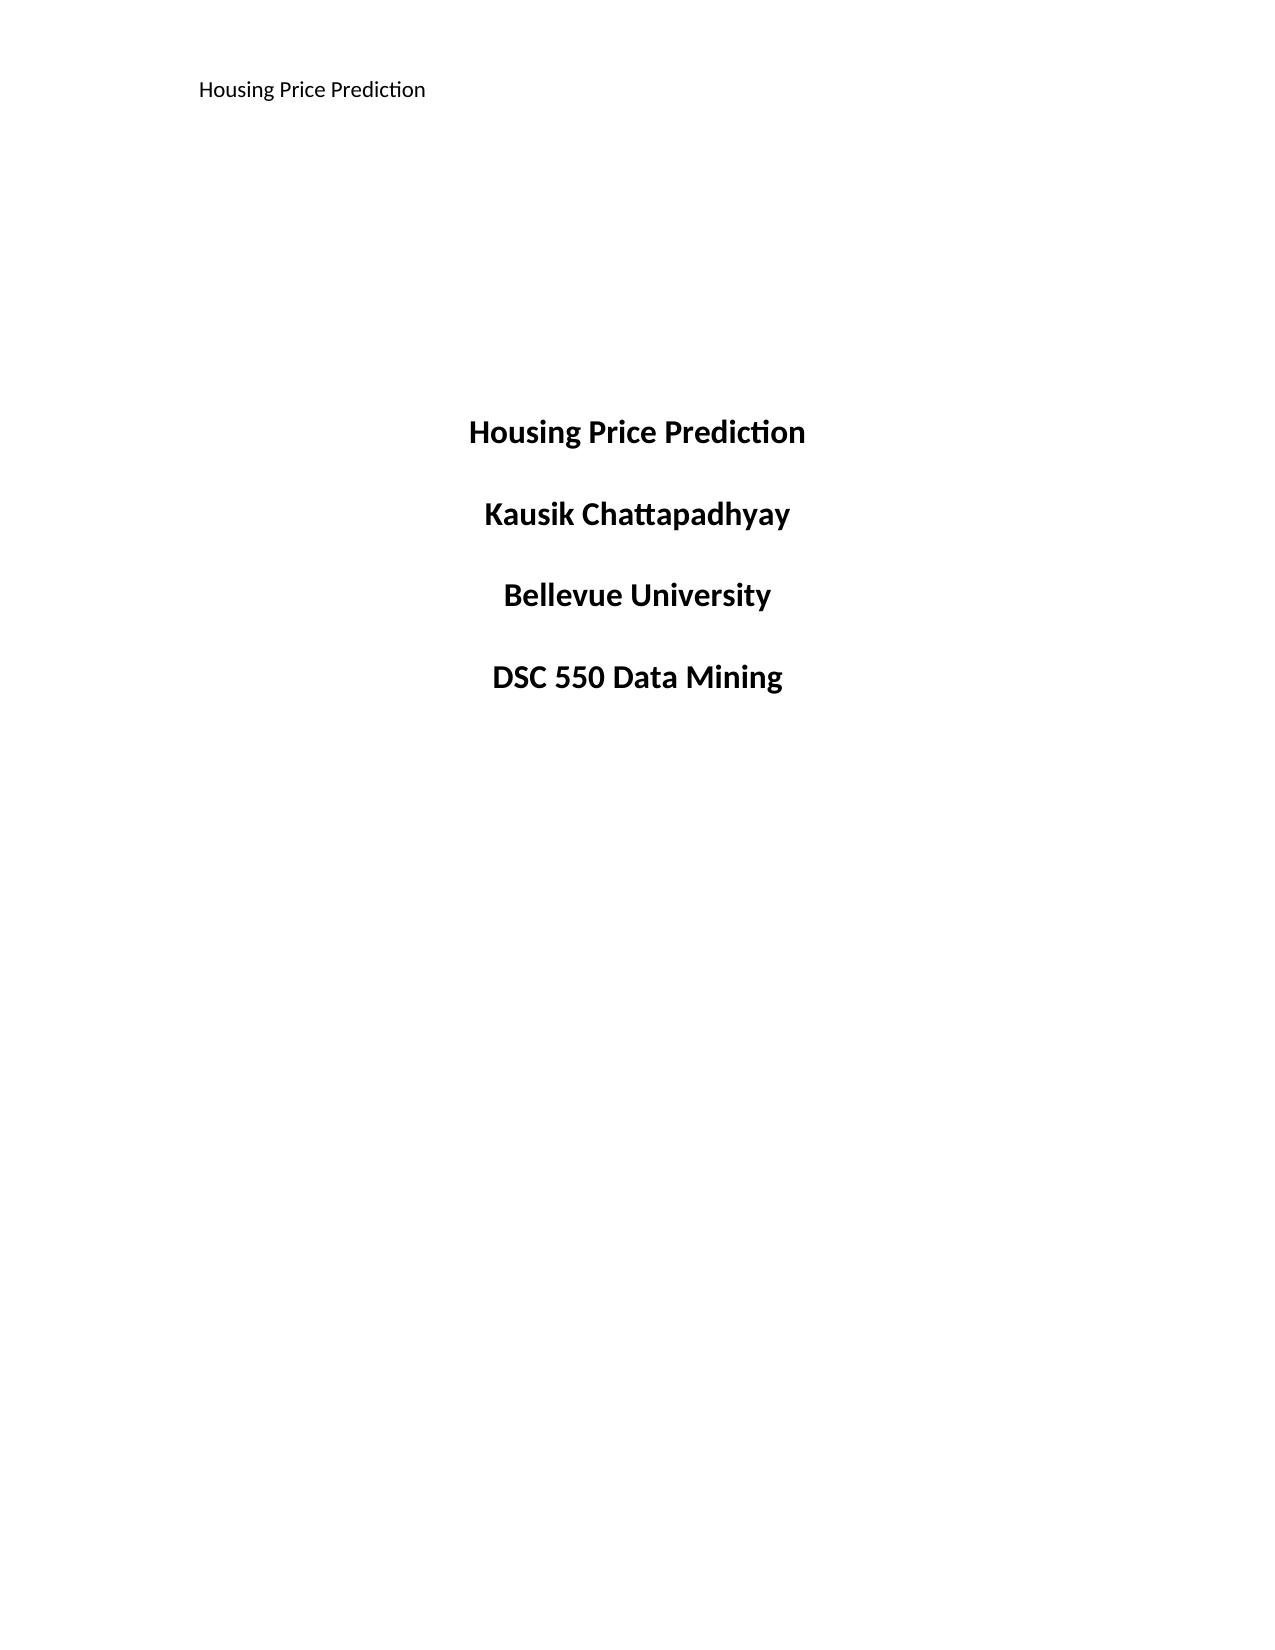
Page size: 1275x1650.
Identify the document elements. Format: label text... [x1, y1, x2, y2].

subtitle Bellevue University [150, 574, 1125, 615]
subtitle Kausik Chattapadhyay [150, 493, 1125, 533]
title Housing Price Prediction [150, 411, 1125, 452]
subtitle DSC 550 Data Mining [150, 656, 1125, 696]
